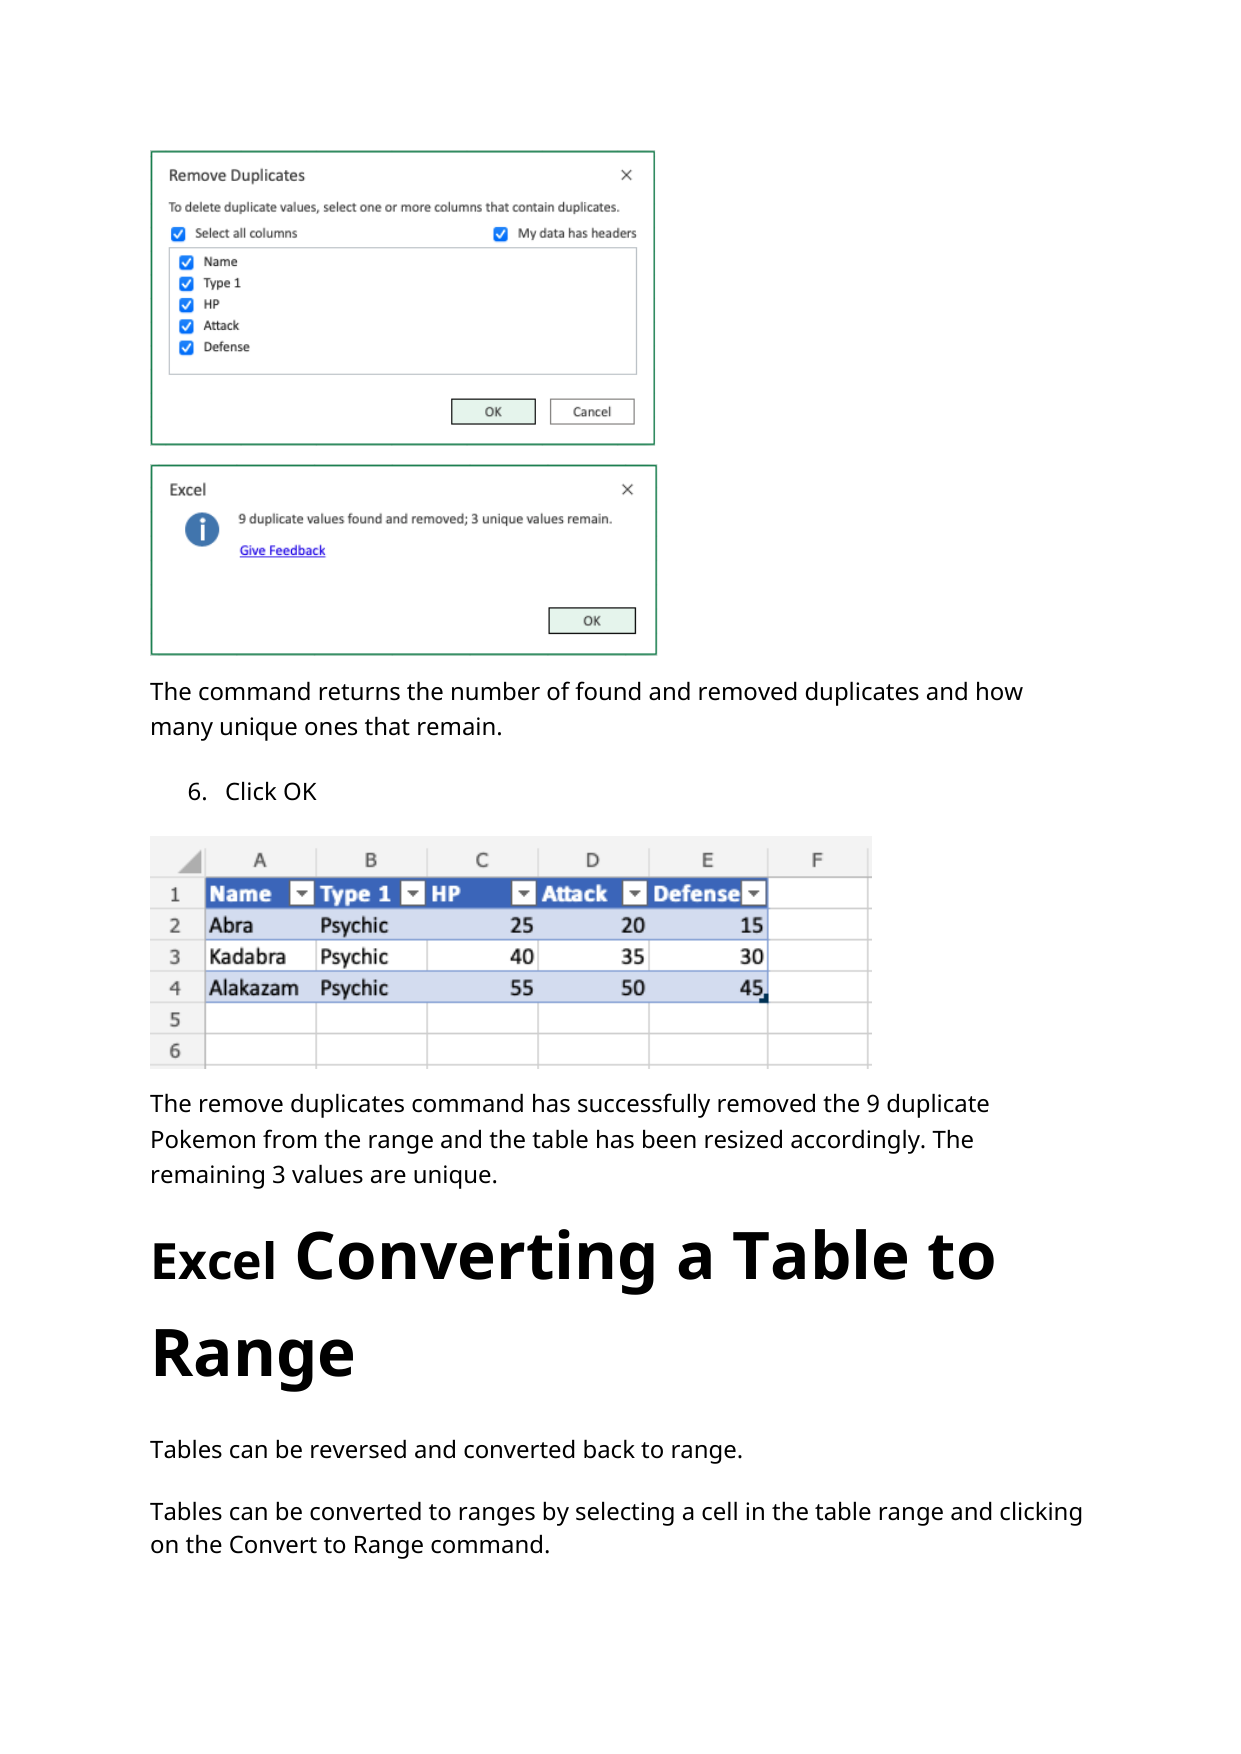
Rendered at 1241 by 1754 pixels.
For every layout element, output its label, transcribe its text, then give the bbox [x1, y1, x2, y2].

picture [150, 464, 658, 656]
text Tables can be reversed and converted back to range. [150, 1432, 1090, 1465]
list Click OK [187, 774, 1090, 807]
picture [150, 150, 656, 446]
picture [150, 836, 872, 1069]
subtitle Excel Converting a Table to Range [150, 1209, 1090, 1395]
text The command returns the number of found and removed duplicates and how many unique ones that remain. [150, 675, 1090, 743]
text Tables can be converted to ranges by selecting a cell in the table range and clicking on the Convert to Range command. [150, 1495, 1090, 1560]
text The remove duplicates command has successfully removed the 9 duplicate Pokemon from the range and the table has been resized accordingly. The remaining 3 values are unique. [150, 1087, 1090, 1190]
